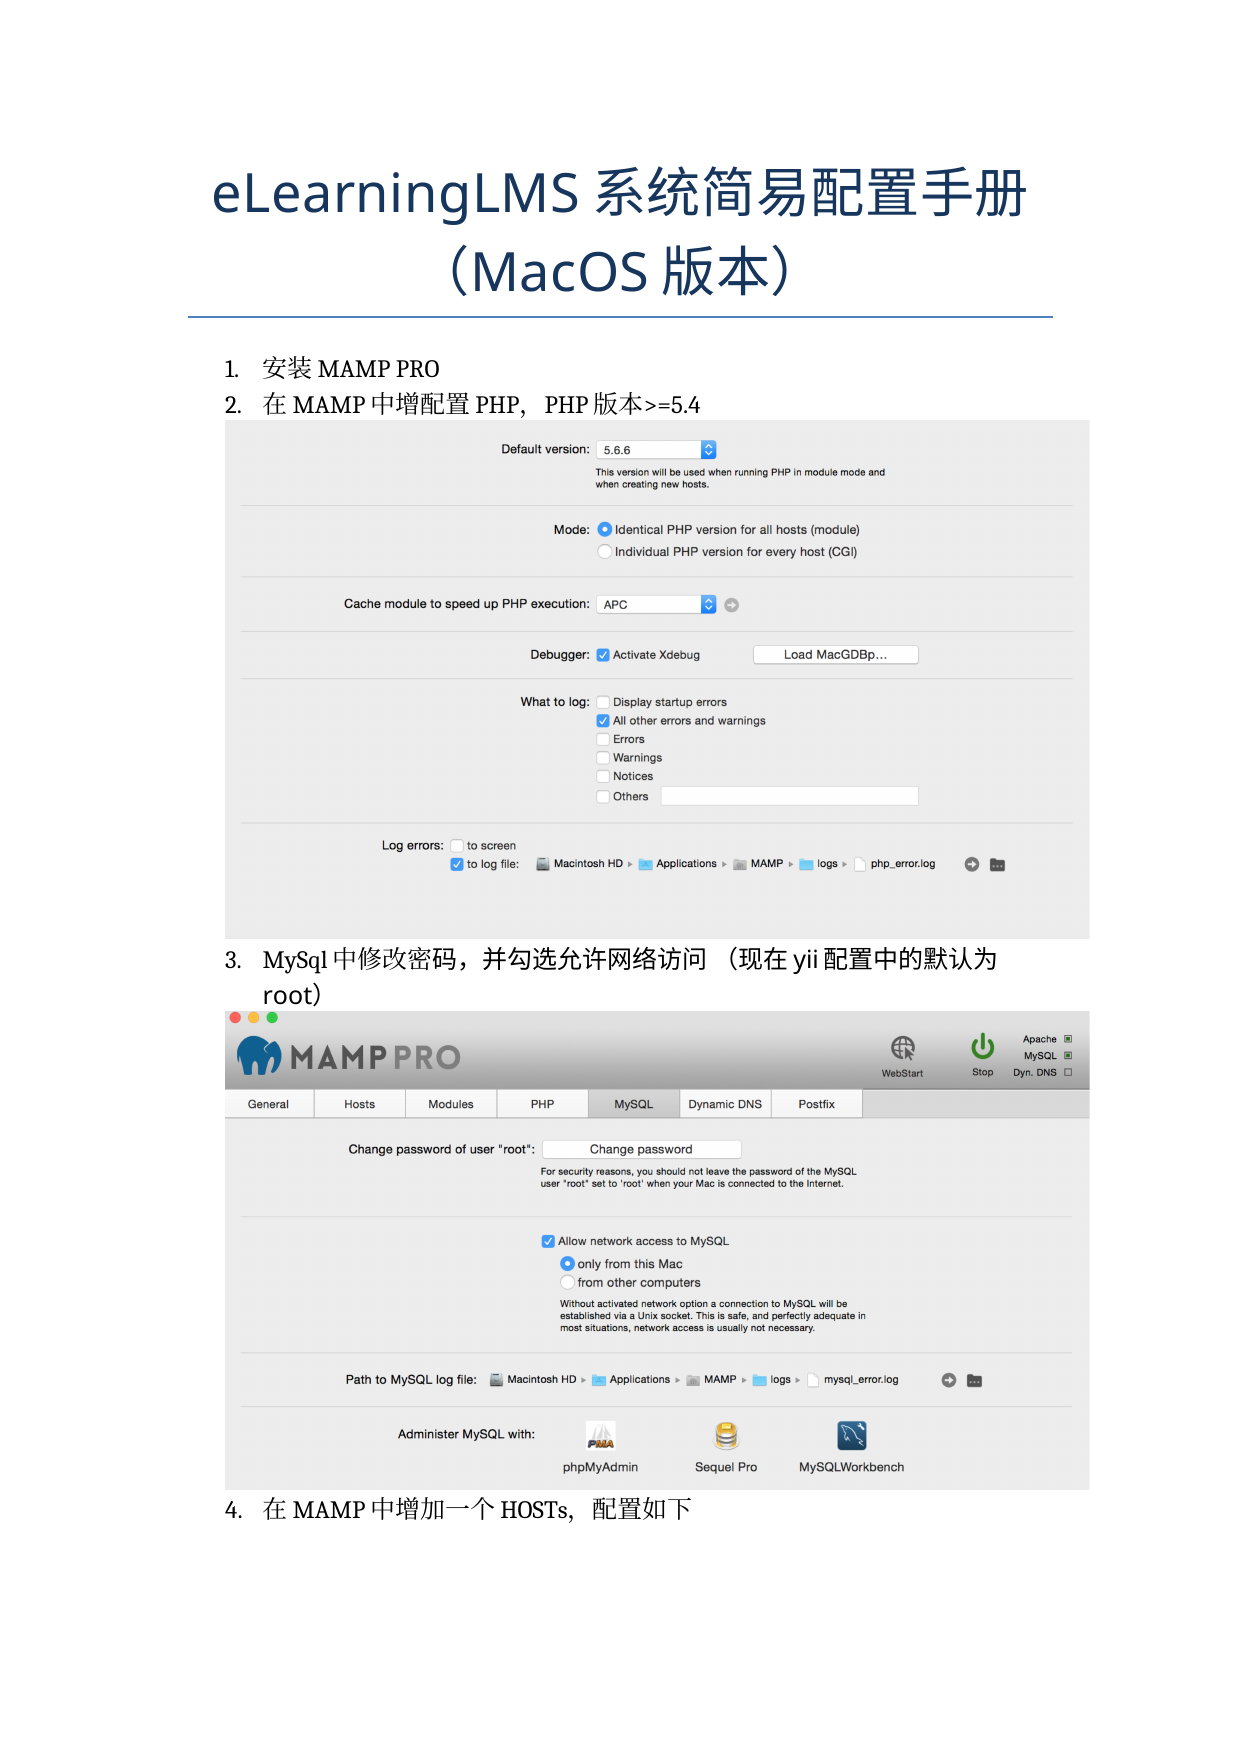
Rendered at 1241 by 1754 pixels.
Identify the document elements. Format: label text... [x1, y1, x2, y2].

list 在MAMP中增加一个HOSTs，配置如下 [225, 1490, 1053, 1526]
picture [225, 420, 1090, 939]
picture [225, 1011, 1090, 1490]
list MySql中修改密码，并勾选允许网络访问 （现在yii配置中的默认为root） [225, 939, 1053, 1011]
list 在MAMP中增配置PHP，PHP版本>=5.4 [225, 385, 1053, 420]
title eLearningLMS系统简易配置手册（MacOS版本） [187, 150, 1053, 318]
list 安装MAMP PRO [225, 349, 1053, 385]
